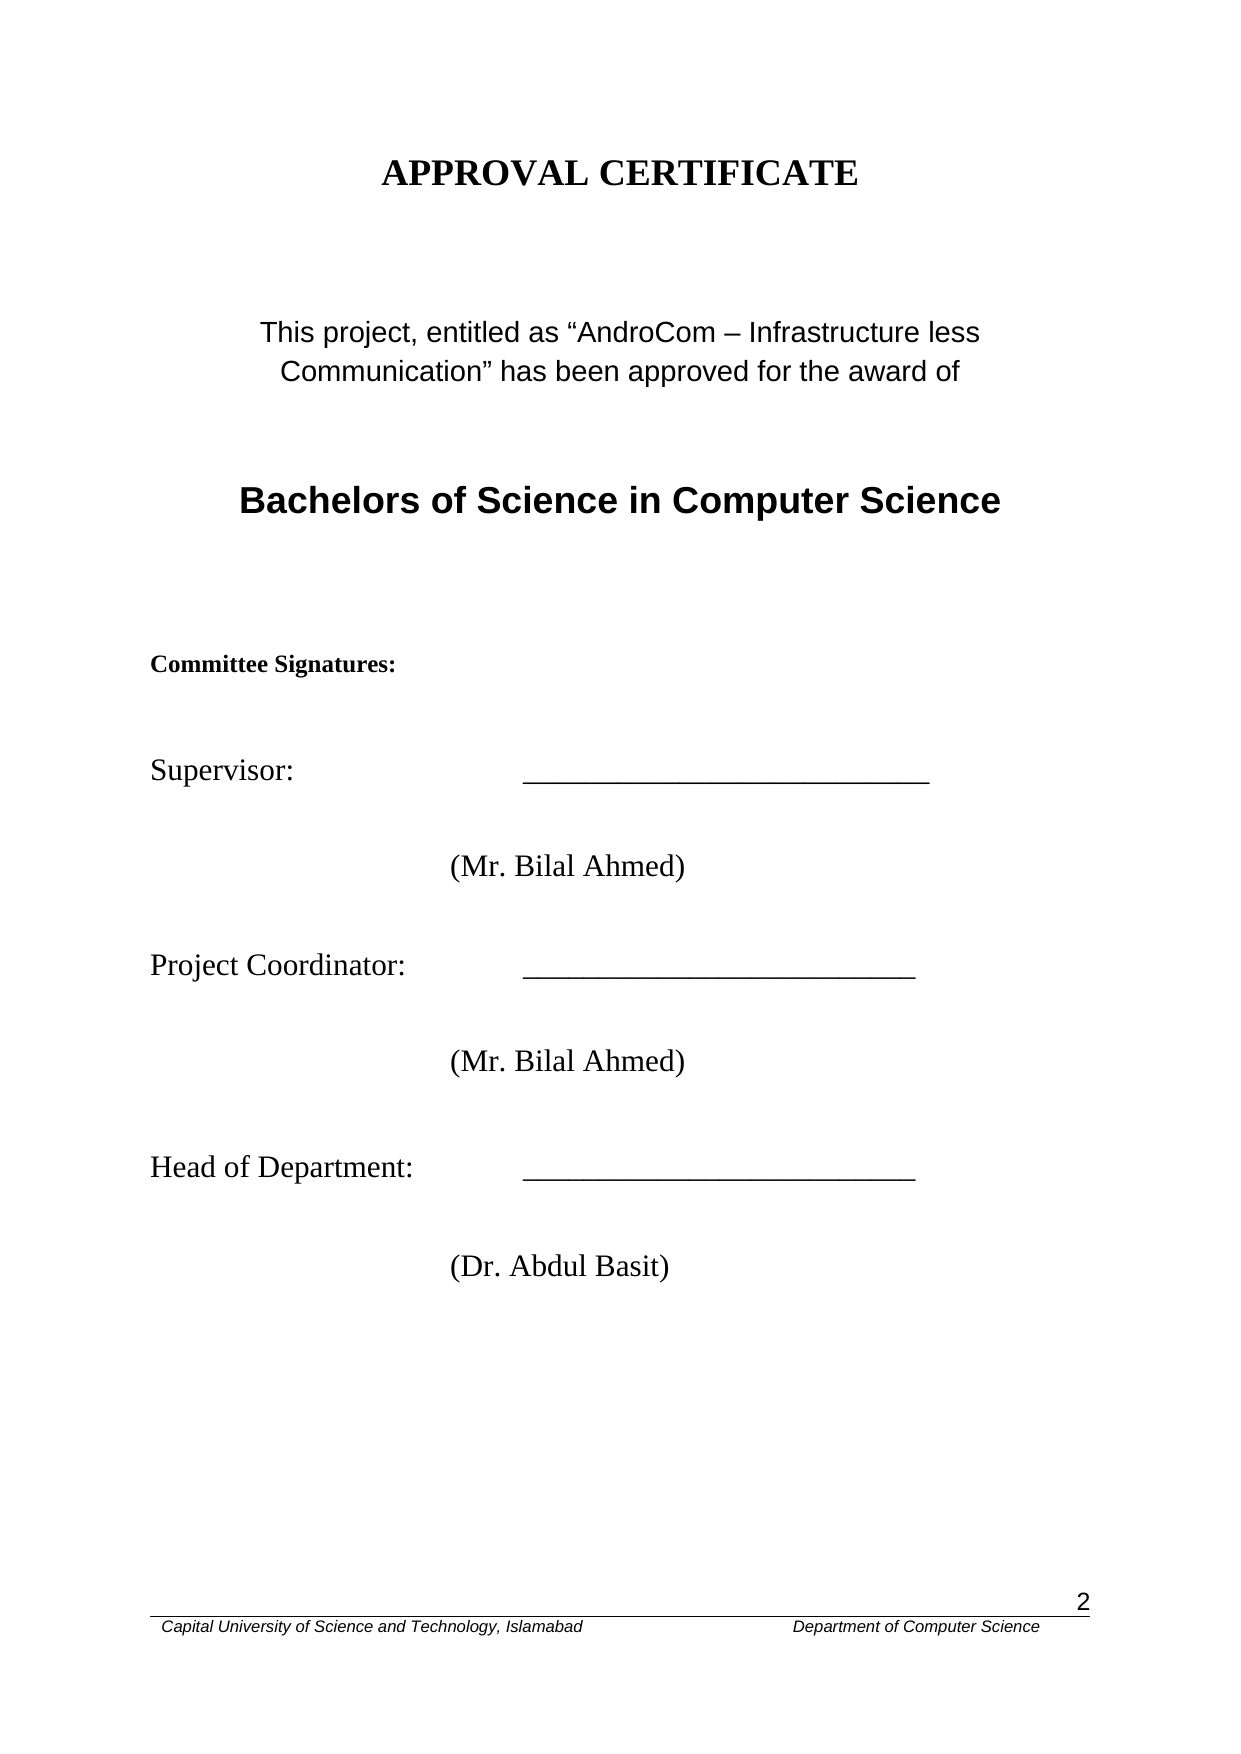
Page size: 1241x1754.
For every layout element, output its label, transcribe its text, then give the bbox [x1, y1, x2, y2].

text APPROVAL CERTIFICATE [150, 150, 1090, 193]
text Bachelors of Science in Computer Science [150, 478, 1090, 521]
text (Mr. Bilal Ahmed) [450, 1043, 1090, 1079]
text This project, entitled as “AndroCom – Infrastructure less Communication” has been approved for the award of [150, 315, 1090, 387]
text (Dr. Abdul Basit) [450, 1247, 1090, 1283]
text Committee Signatures: [150, 650, 1090, 678]
text Supervisor: __________________________ [150, 751, 1090, 787]
text Project Coordinator: __________________________ [150, 946, 1090, 982]
text Head of Department: __________________________ [150, 1148, 1090, 1184]
text (Mr. Bilal Ahmed) [450, 848, 1090, 884]
